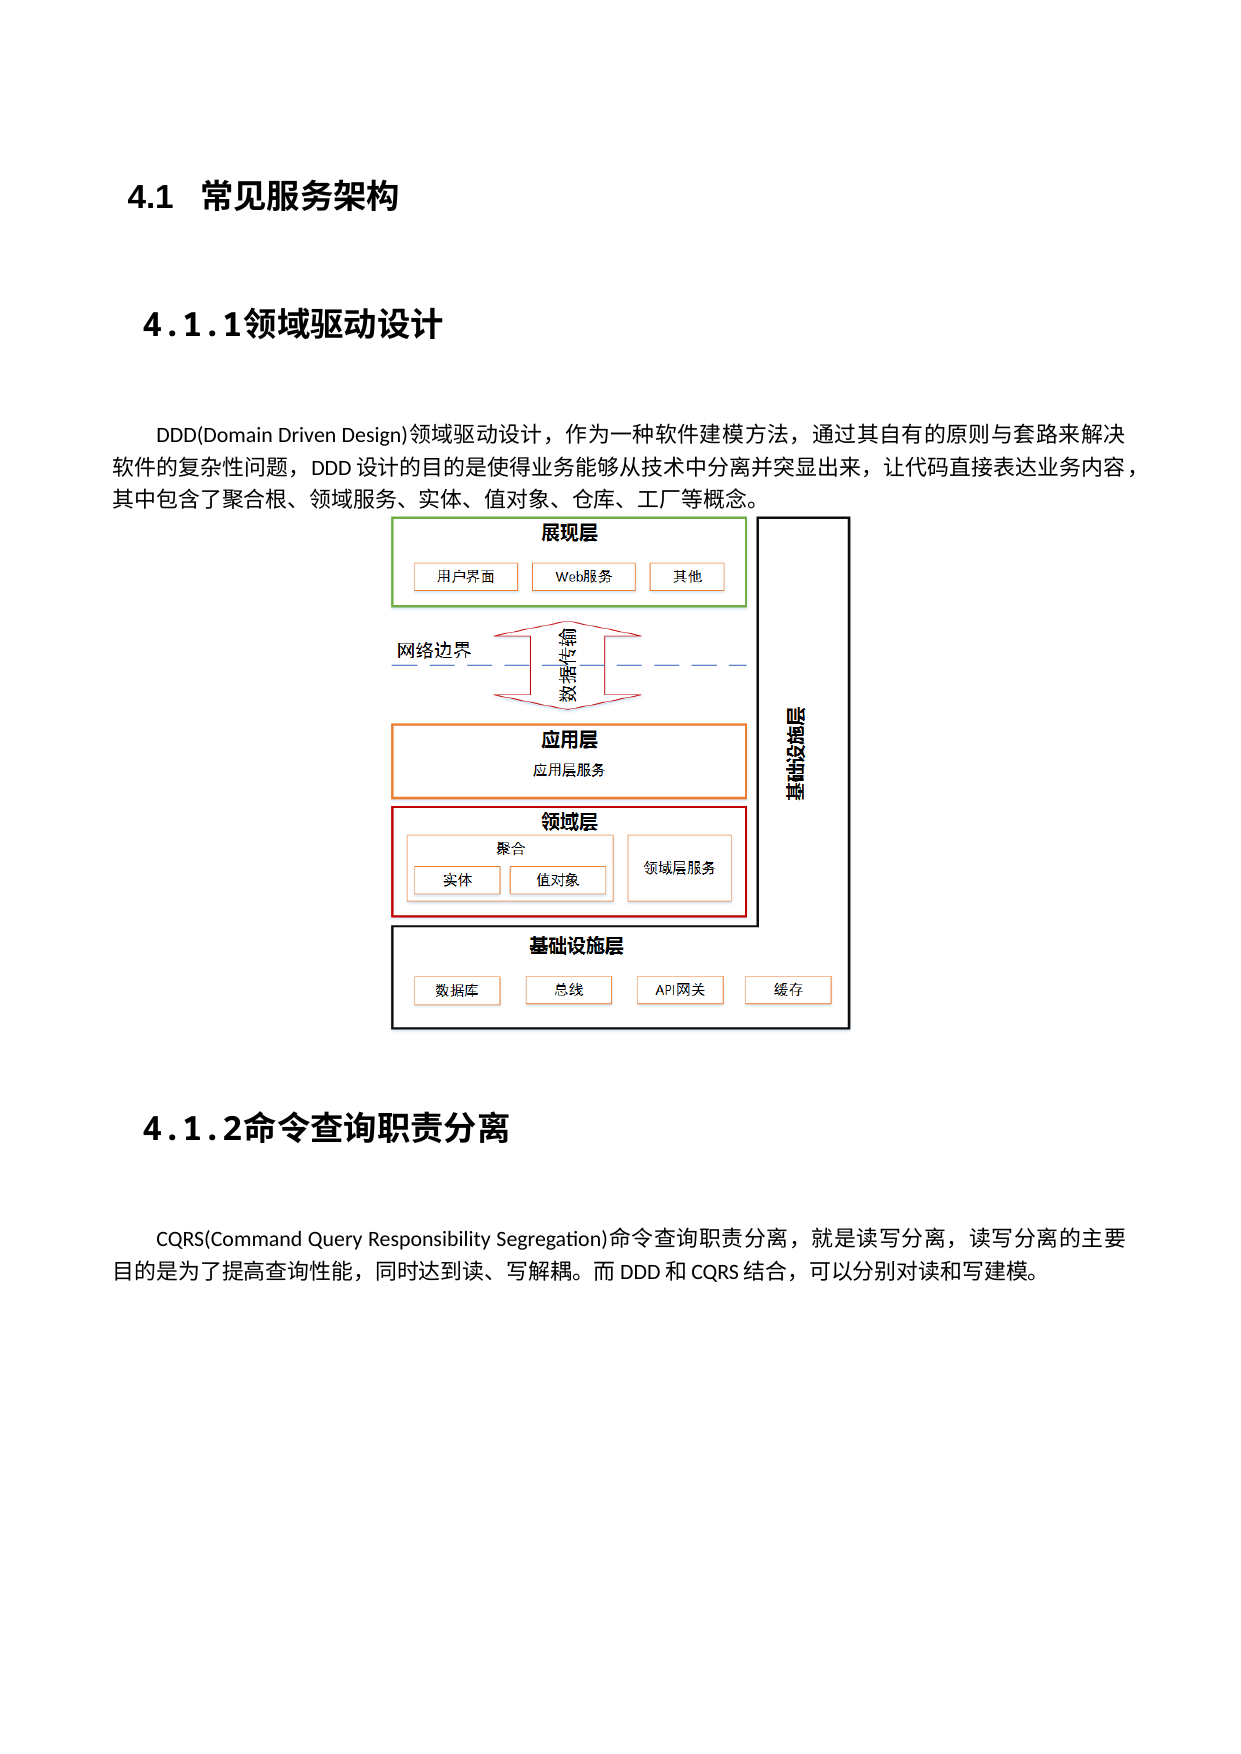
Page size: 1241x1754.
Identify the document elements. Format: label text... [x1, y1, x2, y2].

subtitle 命令查询职责分离 [142, 1094, 1128, 1159]
subtitle 常见服务架构 [127, 162, 1128, 227]
text CQRS(Command Query Responsibility Segregation)命令查询职责分离，就是读写分离，读写分离的主要目的是为了提高查询性能，同时达到读、写解耦。而DDD和CQRS结合，可以分别对读和写建模。 [112, 1221, 1128, 1286]
picture [386, 514, 854, 1035]
subtitle 领域驱动设计 [142, 289, 1128, 354]
text DDD(Domain Driven Design)领域驱动设计，作为一种软件建模方法，通过其自有的原则与套路来解决软件的复杂性问题，DDD设计的目的是使得业务能够从技术中分离并突显出来，让代码直接表达业务内容，其中包含了聚合根、领域服务、实体、值对象、仓库、工厂等概念。 [112, 417, 1128, 514]
